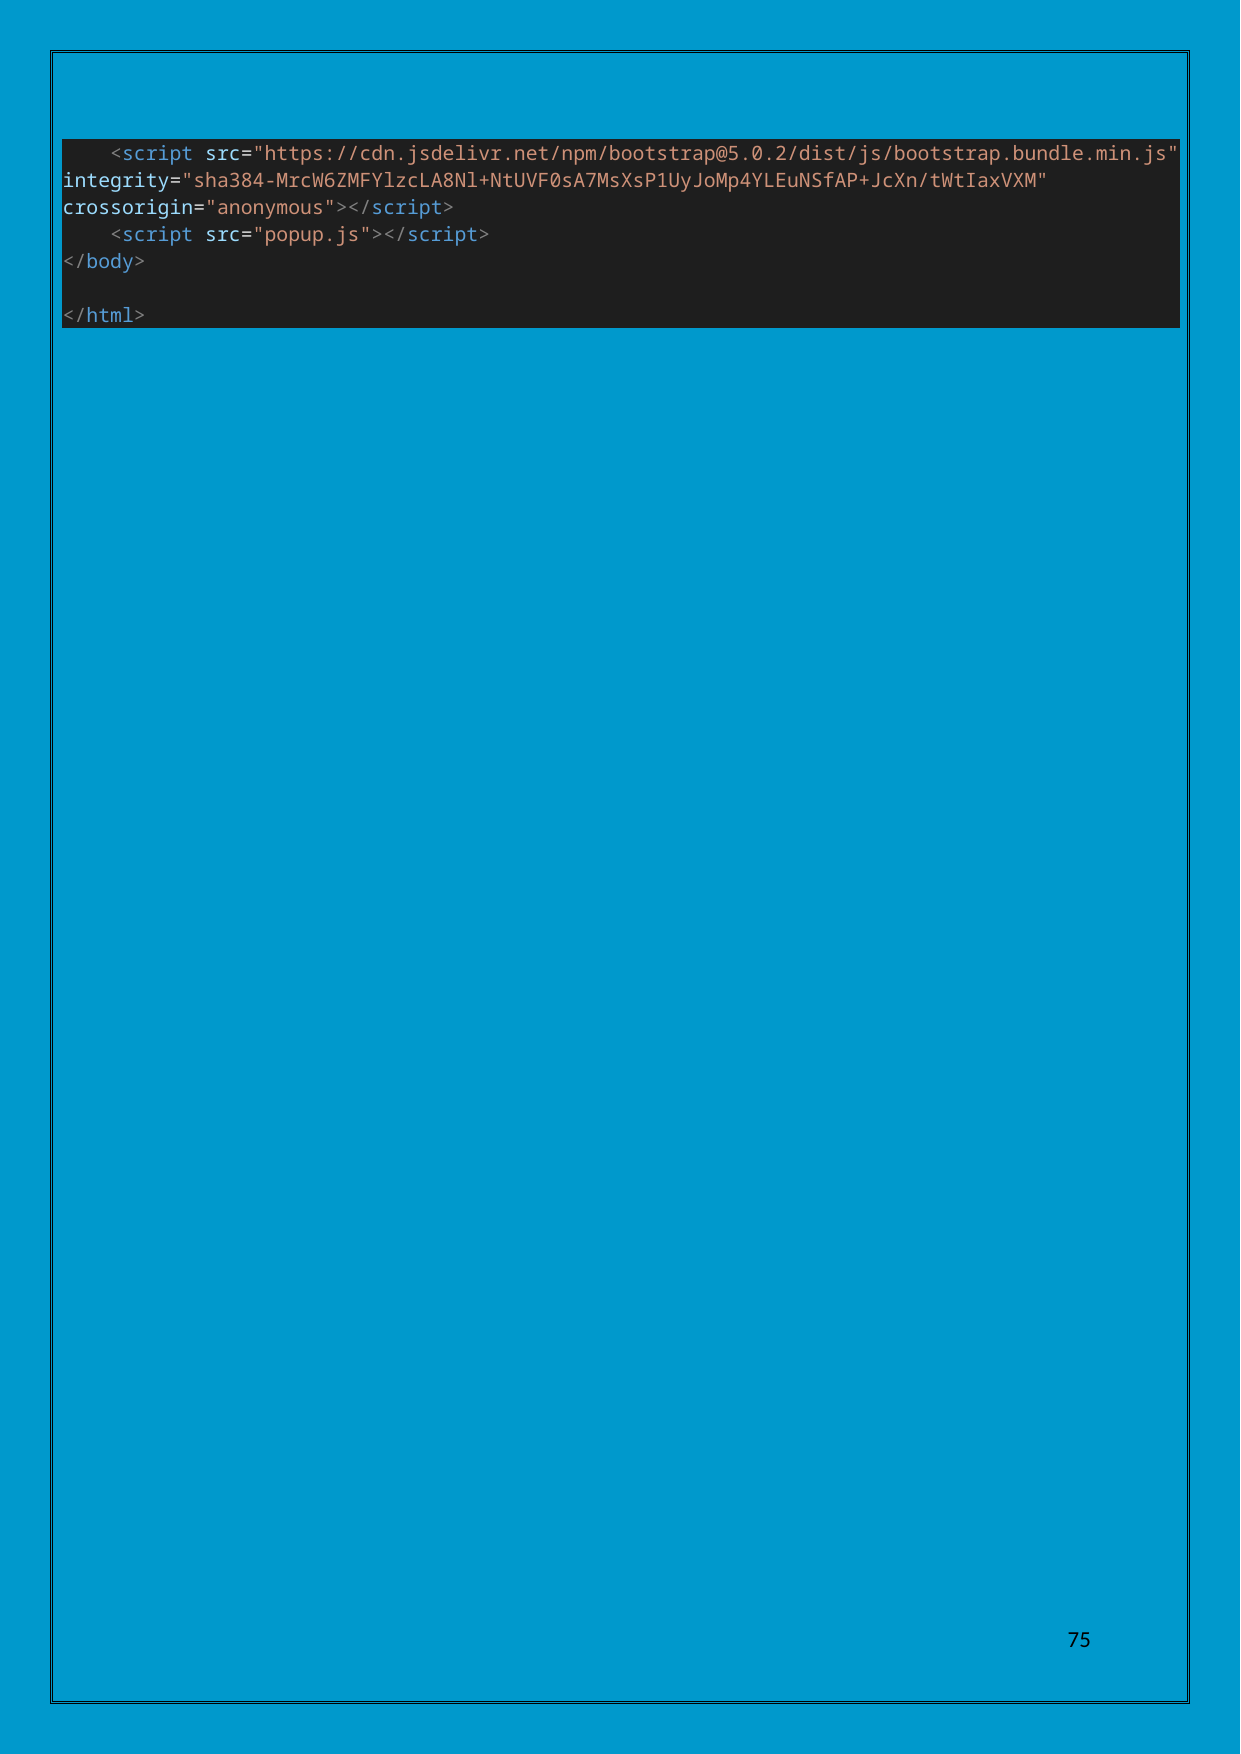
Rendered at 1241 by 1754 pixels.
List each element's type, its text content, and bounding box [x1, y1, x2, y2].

text <script src="popup.js"></script> [62, 221, 1180, 247]
text </html> [62, 301, 1180, 328]
text </body> [62, 247, 1180, 274]
text <script src="https://cdn.jsdelivr.net/npm/bootstrap@5.0.2/dist/js/bootstrap.bundle.min.js" integrity="sha384-MrcW6ZMFYlzcLA8Nl+NtUVF0sA7MsXsP1UyJoMp4YLEuNSfAP+JcXn/tWtIaxVXM" crossorigin="anonymous"></script> [62, 139, 1180, 221]
